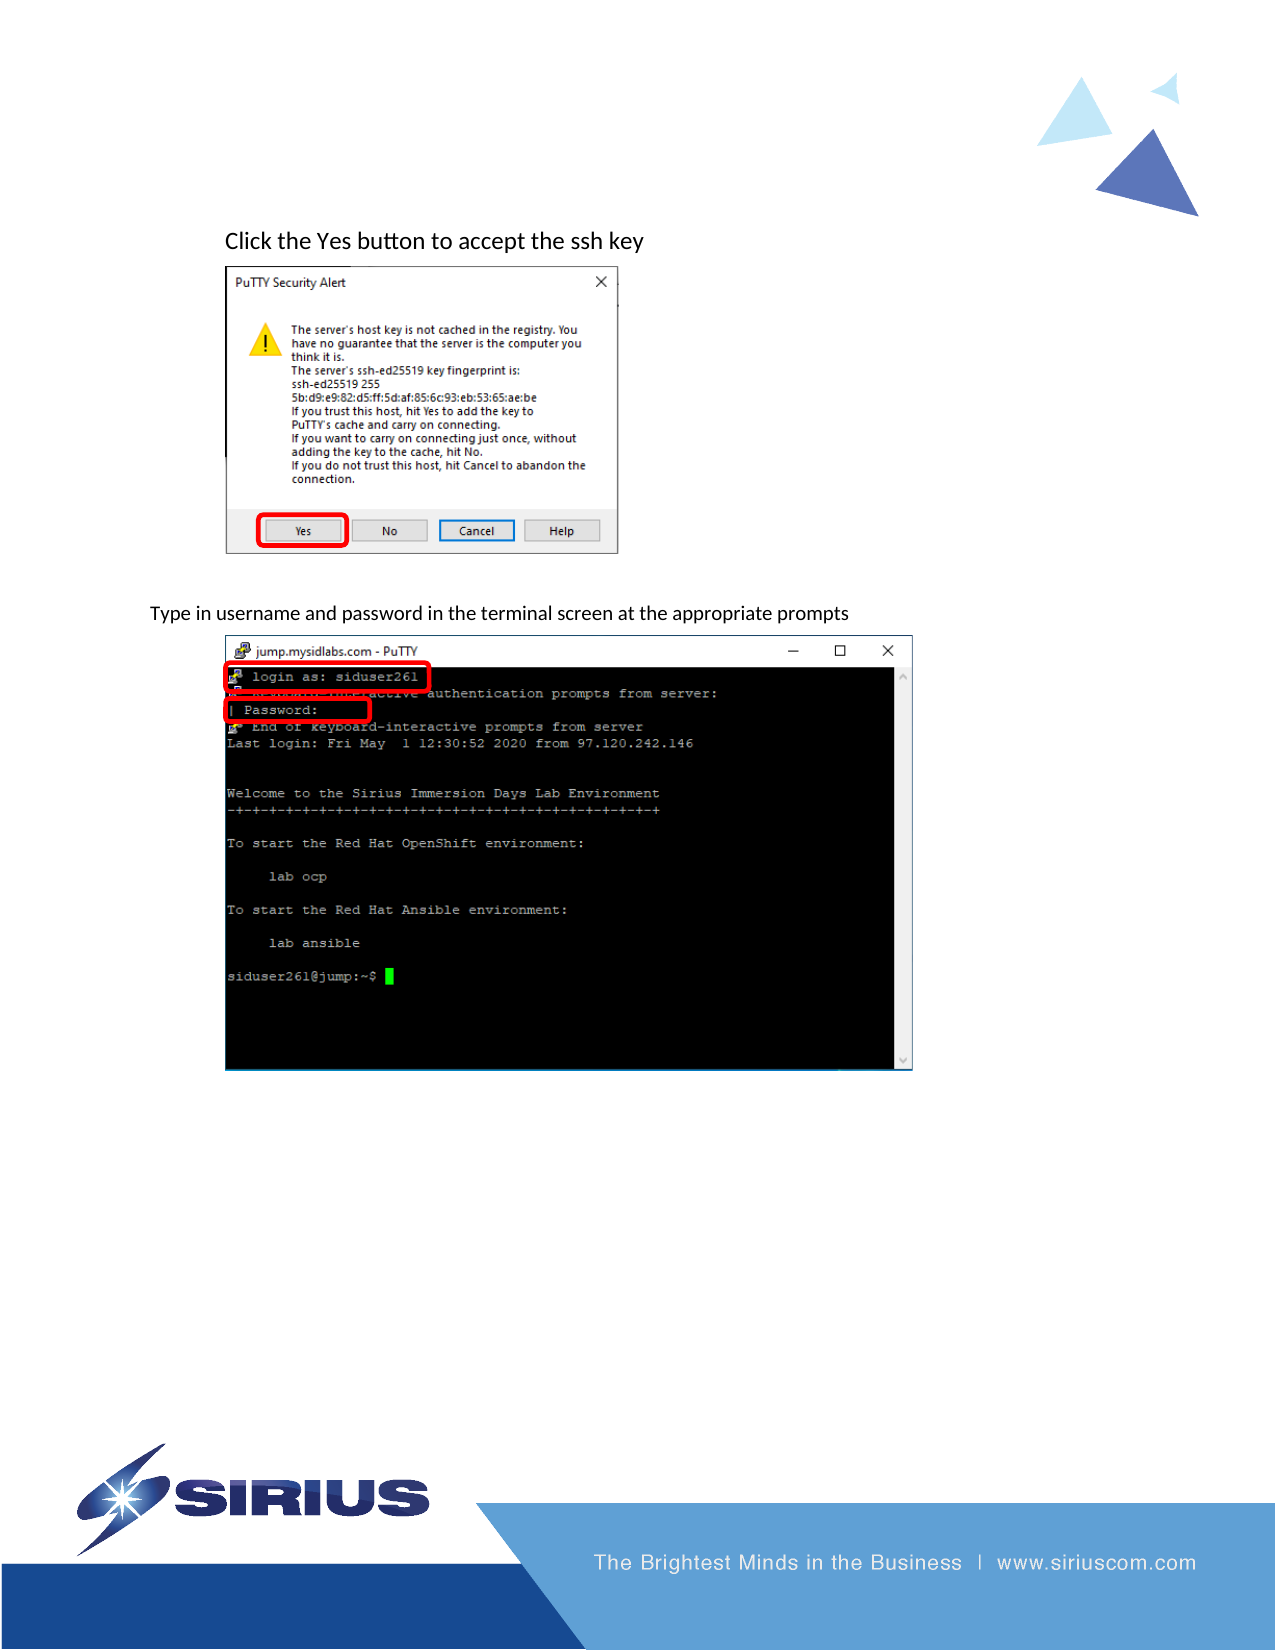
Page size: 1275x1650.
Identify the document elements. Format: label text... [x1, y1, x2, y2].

picture [0, 0, 1275, 1650]
subtitle Type in username and password in the terminal screen at the appropriate prompts [150, 600, 1200, 625]
subtitle Click the Yes button to accept the ssh key [150, 225, 1200, 256]
